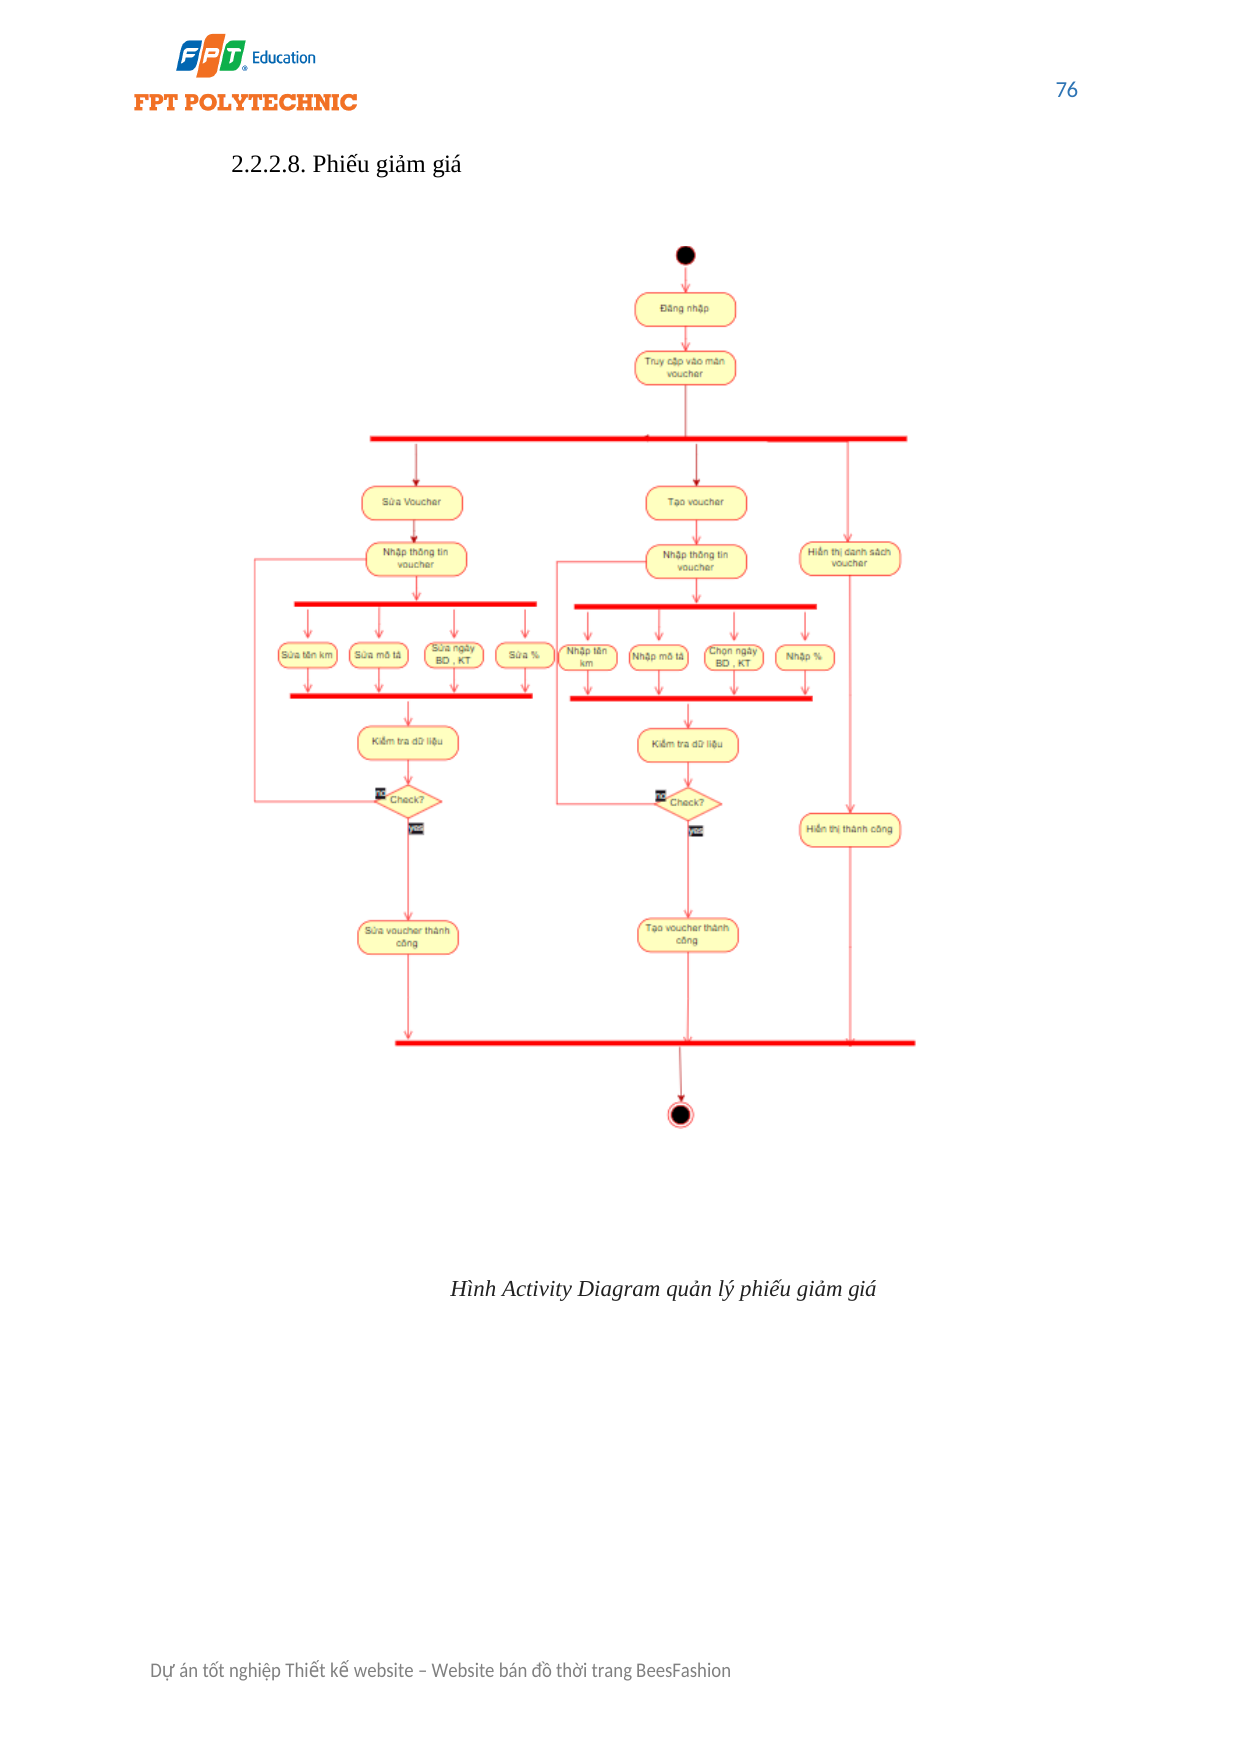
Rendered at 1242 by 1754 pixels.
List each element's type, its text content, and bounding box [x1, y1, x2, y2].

picture [126, 27, 364, 118]
text Hình Activity Diagram quản lý phiếu giảm giá [135, 1275, 1192, 1301]
picture [253, 246, 916, 1129]
list Phiếu giảm giá [231, 149, 1242, 178]
